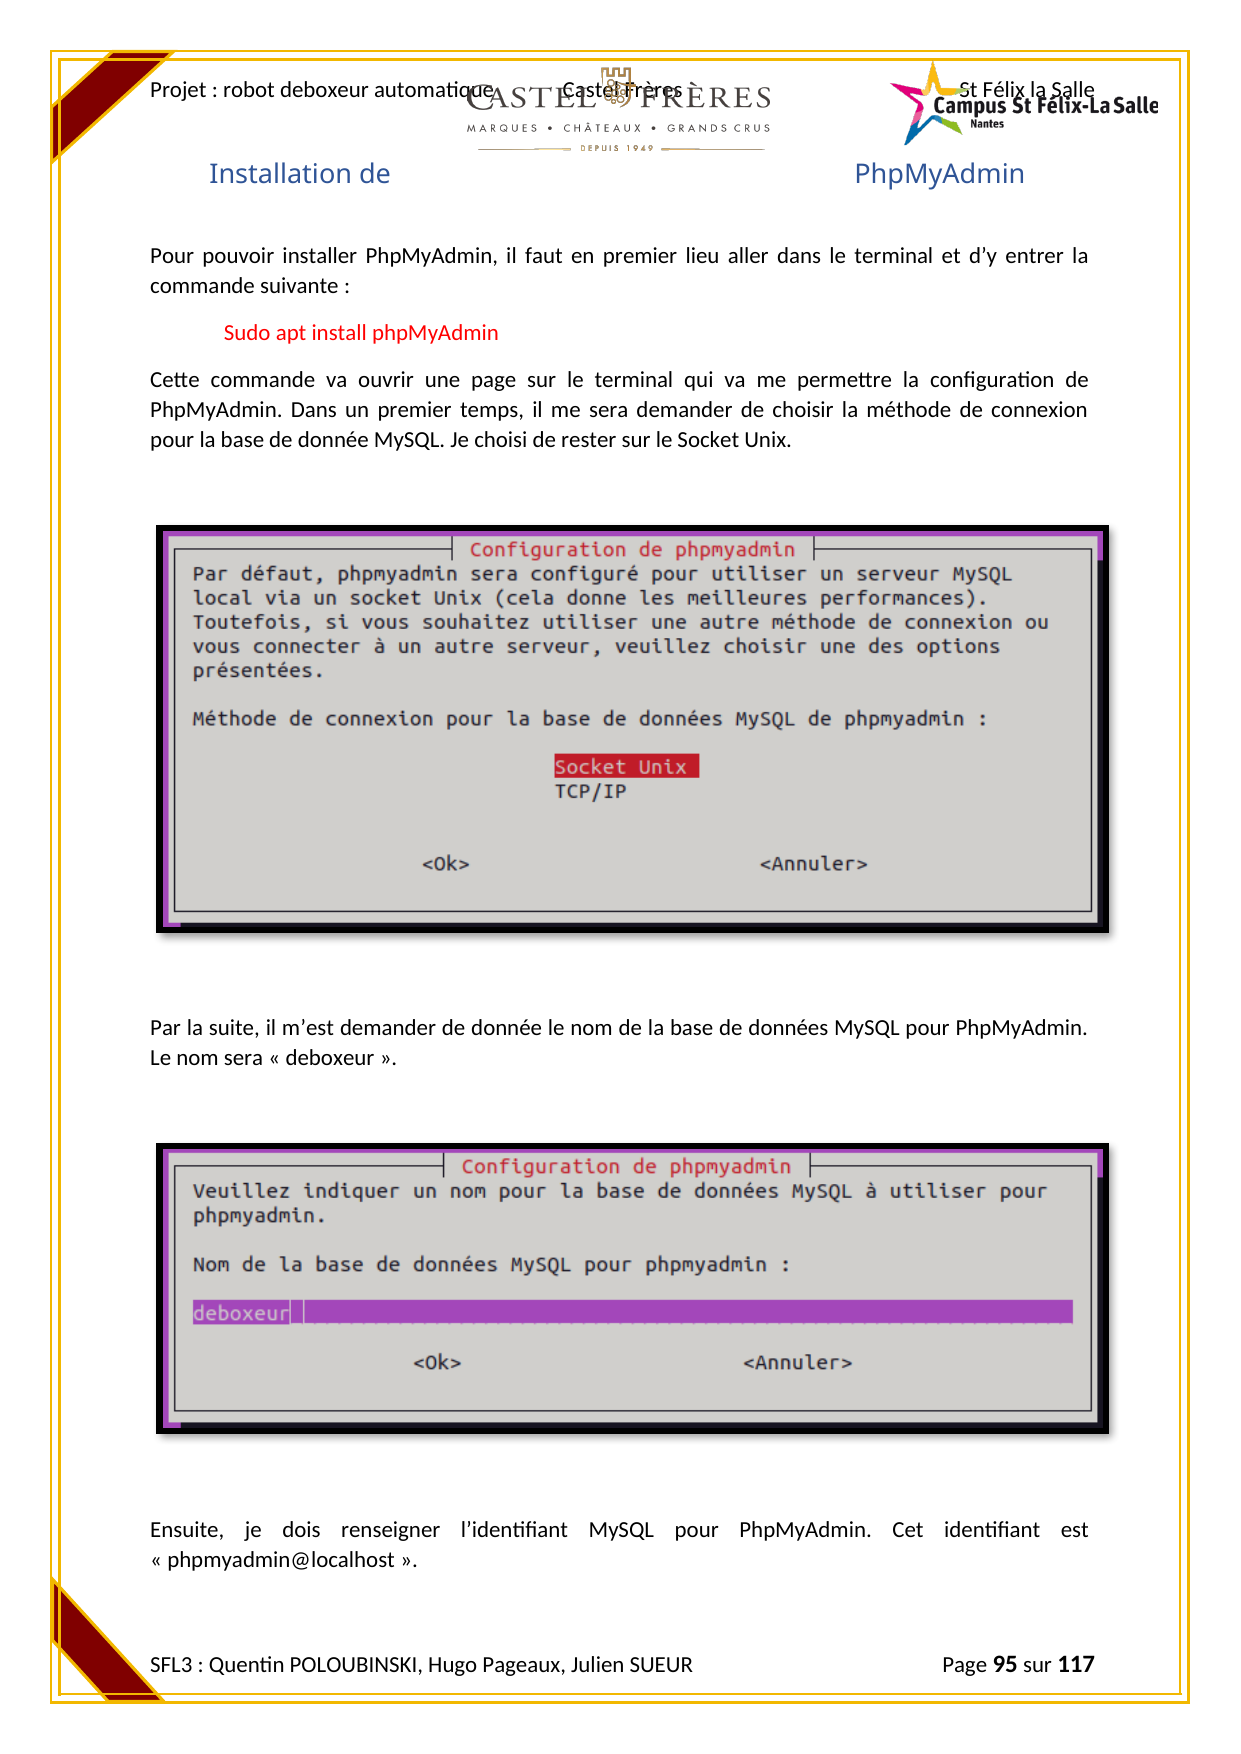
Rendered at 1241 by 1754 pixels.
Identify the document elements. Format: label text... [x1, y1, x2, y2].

picture [163, 531, 1103, 927]
text Sudo apt install phpMyAdmin [150, 318, 1090, 346]
picture [163, 1149, 1103, 1428]
text Par la suite, il m’est demander de donnée le nom de la base de données MySQL pour PhpMyAdmin. Le nom sera « deboxeur ». [150, 1013, 1090, 1071]
picture [460, 59, 773, 157]
text Cette commande va ouvrir une page sur le terminal qui va me permettre la configuration de PhpMyAdmin. Dans un premier temps, il me sera demander de choisir la méthode de connexion pour la base de donnée MySQL. Je choisi de rester sur le Socket Unix. [150, 365, 1090, 453]
subtitle Installation de PhpMyAdmin [150, 154, 1090, 191]
text Ensuite, je dois renseigner l’identifiant MySQL pour PhpMyAdmin. Cet identifiant est « phpmyadmin@localhost ». [150, 1515, 1090, 1573]
text Pour pouvoir installer PhpMyAdmin, il faut en premier lieu aller dans le terminal et d’y entrer la commande suivante : [150, 241, 1090, 299]
picture [889, 60, 1158, 145]
